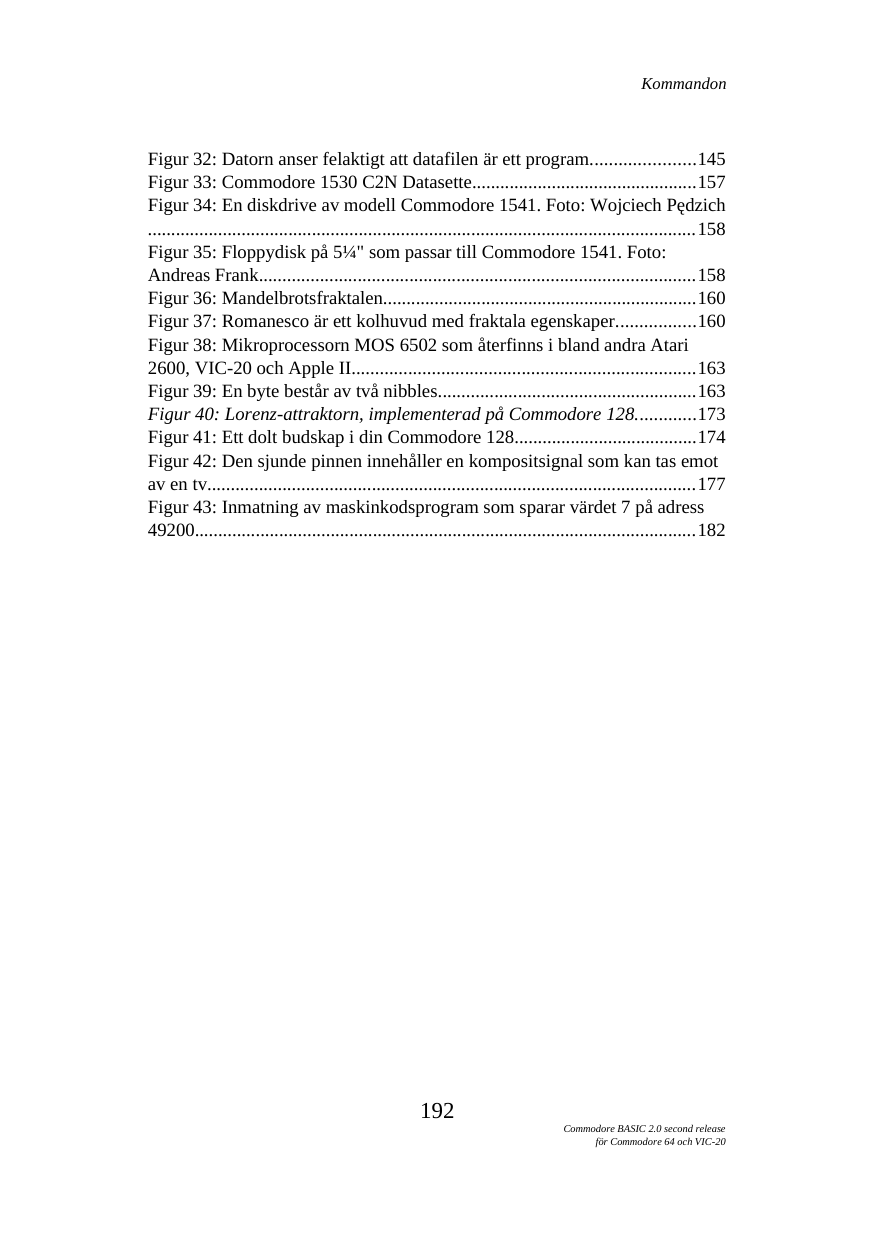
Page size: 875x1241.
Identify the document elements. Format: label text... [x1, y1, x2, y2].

text Figur 32: Datorn anser felaktigt att datafilen är ett program. 145 [148, 148, 726, 169]
text Figur 40: Lorenz-attraktorn, implementerad på Commodore 128. 173 [148, 403, 726, 425]
text Figur 37: Romanesco är ett kolhuvud med fraktala egenskaper. 160 [148, 310, 726, 332]
text Figur 35: Floppydisk på 5¼" som passar till Commodore 1541. Foto: Andreas Frank 158 [148, 241, 726, 285]
text Figur 36: Mandelbrotsfraktalen. 160 [148, 287, 726, 309]
text Figur 34: En diskdrive av modell Commodore 1541. Foto: Wojciech Pędzich 158 [148, 194, 726, 239]
text Figur 38: Mikroprocessorn MOS 6502 som återfinns i bland andra Atari 2600, VIC-20 och Apple II. 163 [148, 333, 726, 378]
text Figur 39: En byte består av två nibbles. 163 [148, 380, 726, 402]
text Figur 41: Ett dolt budskap i din Commodore 128. 174 [148, 426, 726, 448]
text Figur 43: Inmatning av maskinkodsprogram som sparar värdet 7 på adress 49200. 182 [148, 496, 726, 541]
text Figur 33: Commodore 1530 C2N Datasette 157 [148, 171, 726, 192]
text Figur 42: Den sjunde pinnen innehåller en kompositsignal som kan tas emot av en tv. 177 [148, 450, 726, 494]
